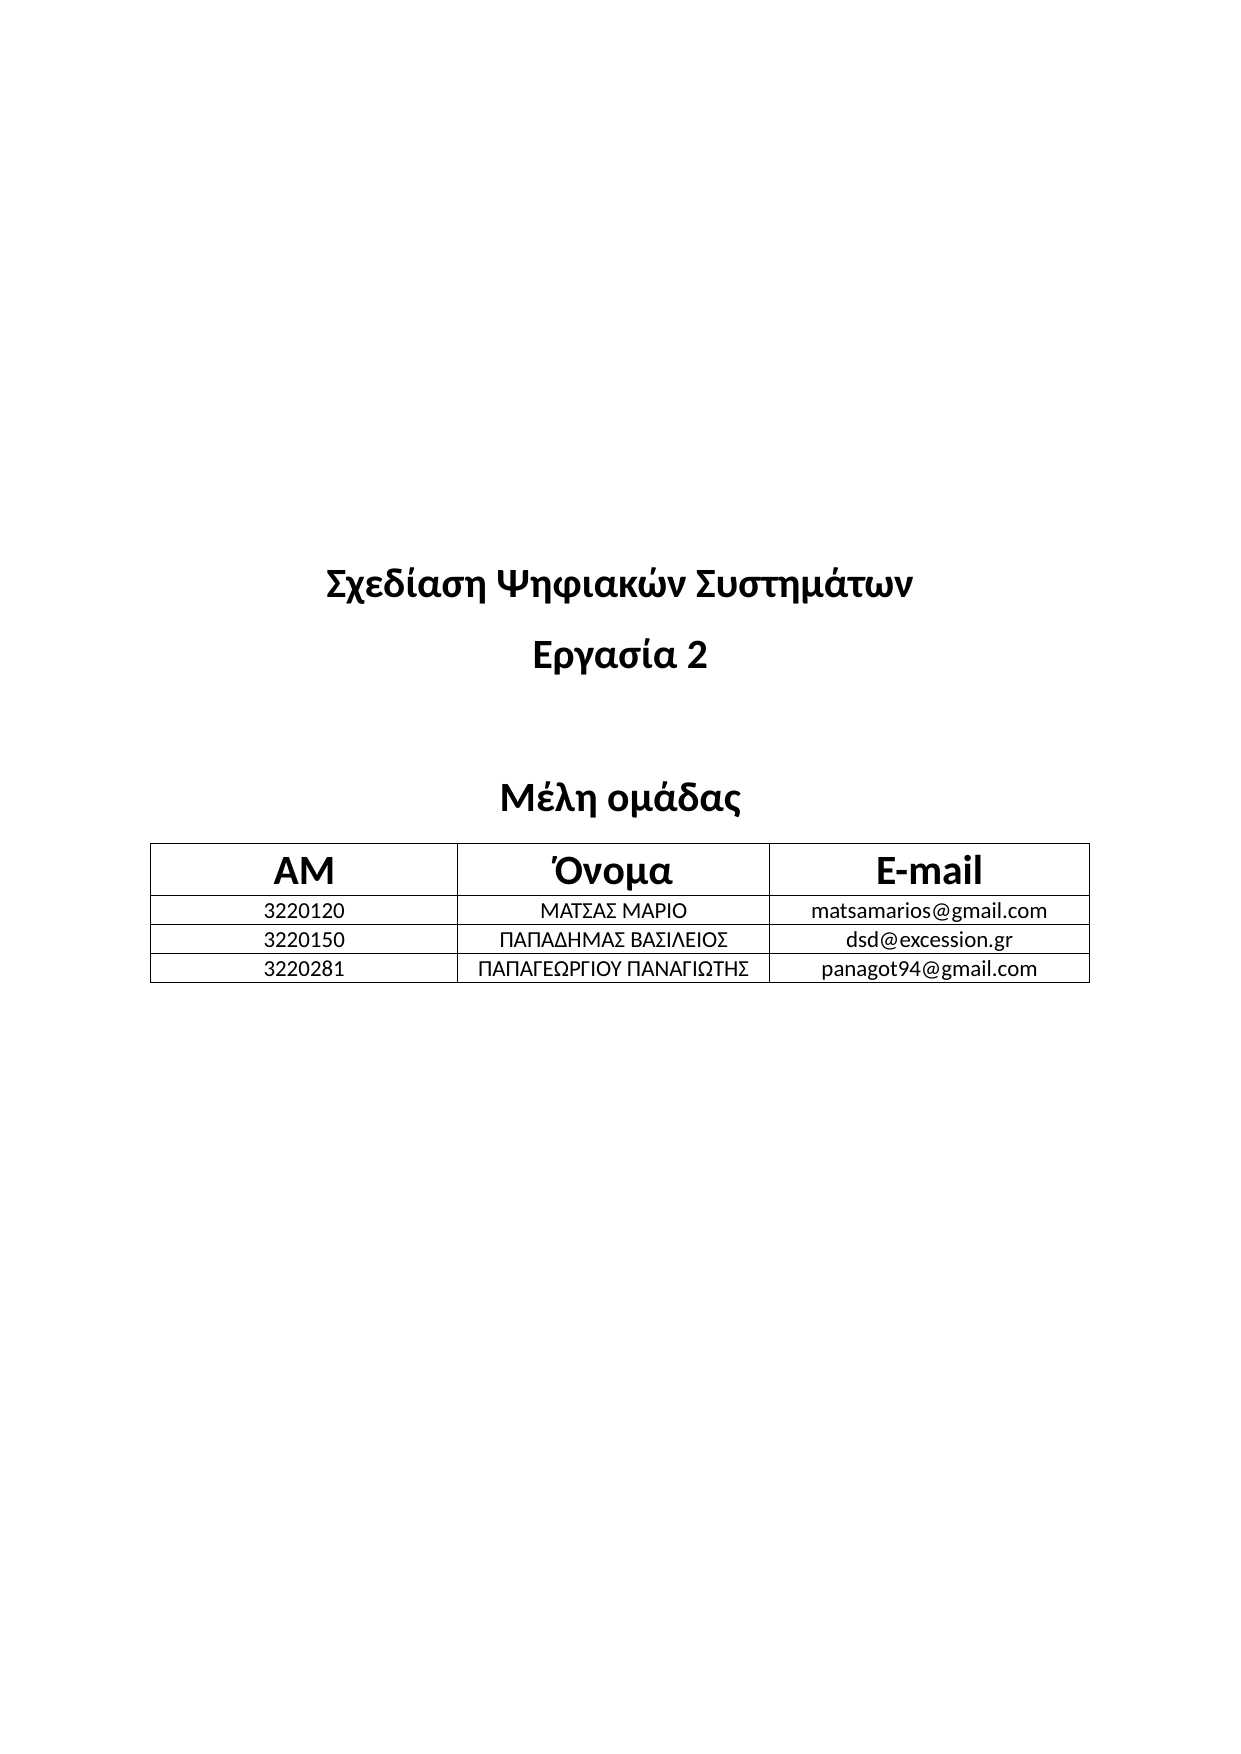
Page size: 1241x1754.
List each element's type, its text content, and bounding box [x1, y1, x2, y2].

table_header E-mail [770, 844, 1089, 895]
table_cell ΠΑΠΑΔΗΜΑΣ ΒΑΣΙΛΕΙΟΣ [458, 925, 769, 953]
table_cell ΜΑΤΣΑΣ ΜΑΡΙΟ [458, 896, 769, 924]
text Σχεδίαση Ψηφιακών Συστημάτων [150, 557, 1090, 607]
table_cell matsamarios@gmail.com [770, 896, 1089, 924]
table_cell 3220150 [151, 925, 457, 953]
table_header AM [151, 844, 457, 895]
table_cell panagot94@gmail.com [770, 954, 1089, 982]
table_cell dsd@excession.gr [770, 925, 1089, 953]
table_header Όνομα [458, 844, 769, 895]
text Μέλη ομάδας [150, 771, 1090, 822]
table_cell ΠΑΠΑΓΕΩΡΓΙΟΥ ΠΑΝΑΓΙΩΤΗΣ [458, 954, 769, 982]
table_cell 3220281 [151, 954, 457, 982]
table_cell 3220120 [151, 896, 457, 924]
text Εργασία 2 [150, 628, 1090, 679]
